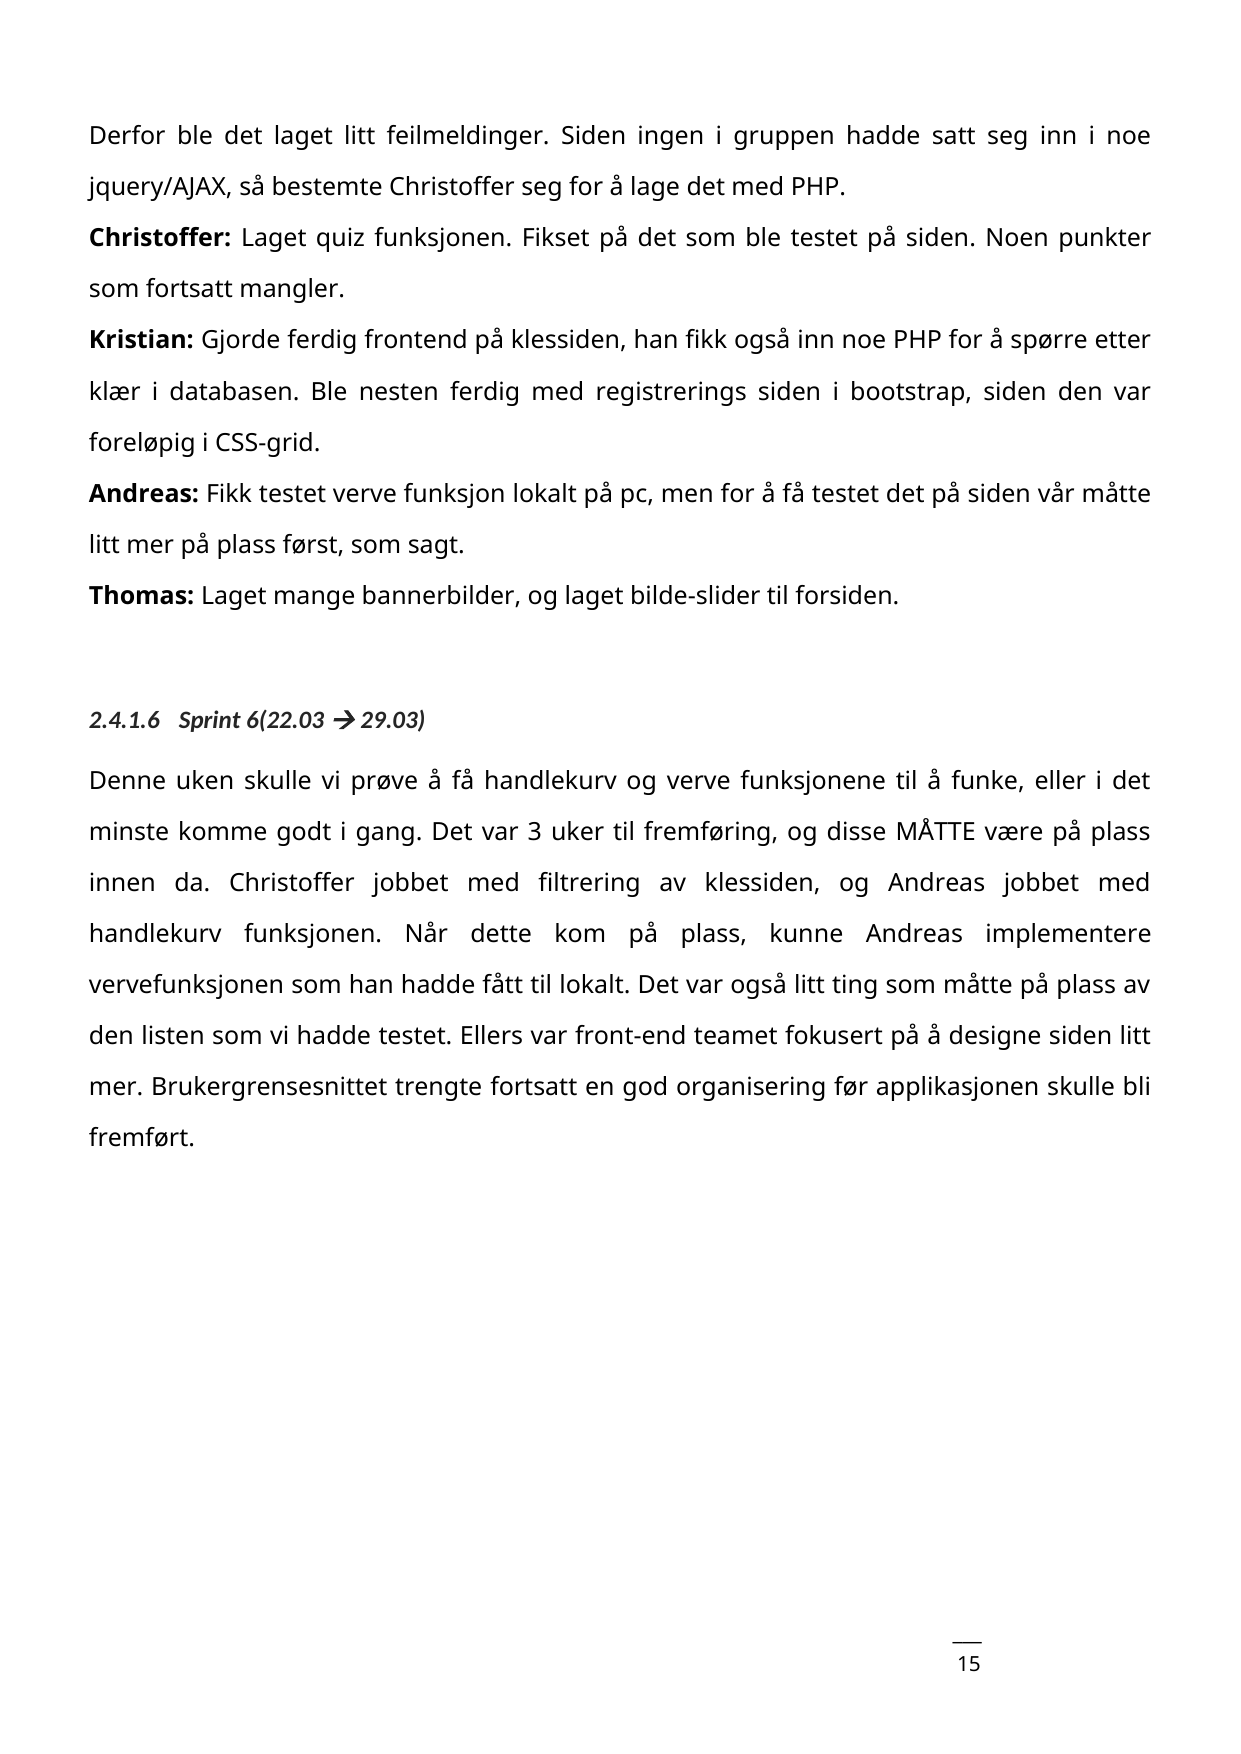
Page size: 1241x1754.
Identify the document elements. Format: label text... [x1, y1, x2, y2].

text Andreas: Fikk testet verve funksjon lokalt på pc, men for å få testet det på siden vår måtte litt mer på plass først, som sagt. [89, 475, 1152, 560]
text Christoffer: Laget quiz funksjonen. Fikset på det som ble testet på siden. Noen punkter som fortsatt mangler. [89, 220, 1152, 305]
subtitle Sprint 6(22.03 29.03) [89, 704, 1152, 735]
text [89, 118, 1152, 203]
text Thomas: Laget mange bannerbilder, og laget bilde-slider til forsiden. [89, 577, 1152, 611]
text Kristian: Gjorde ferdig frontend på klessiden, han fikk også inn noe PHP for å spørre etter klær i databasen. Ble nesten ferdig med registrerings siden i bootstrap, siden den var foreløpig i CSS-grid. [89, 322, 1152, 458]
text Denne uken skulle vi prøve å få handlekurv og verve funksjonene til å funke, eller i det minste komme godt i gang. Det var 3 uker til fremføring, og disse MÅTTE være på plass innen da. Christoffer jobbet med filtrering av klessiden, og Andreas jobbet med handlekurv funksjonen. Når dette kom på plass, kunne Andreas implementere vervefunksjonen som han hadde fått til lokalt. Det var også litt ting som måtte på plass av den listen som vi hadde testet. Ellers var front-end teamet fokusert på å designe siden litt mer. Brukergrensesnittet trengte fortsatt en god organisering før applikasjonen skulle bli fremført. [89, 763, 1152, 1154]
